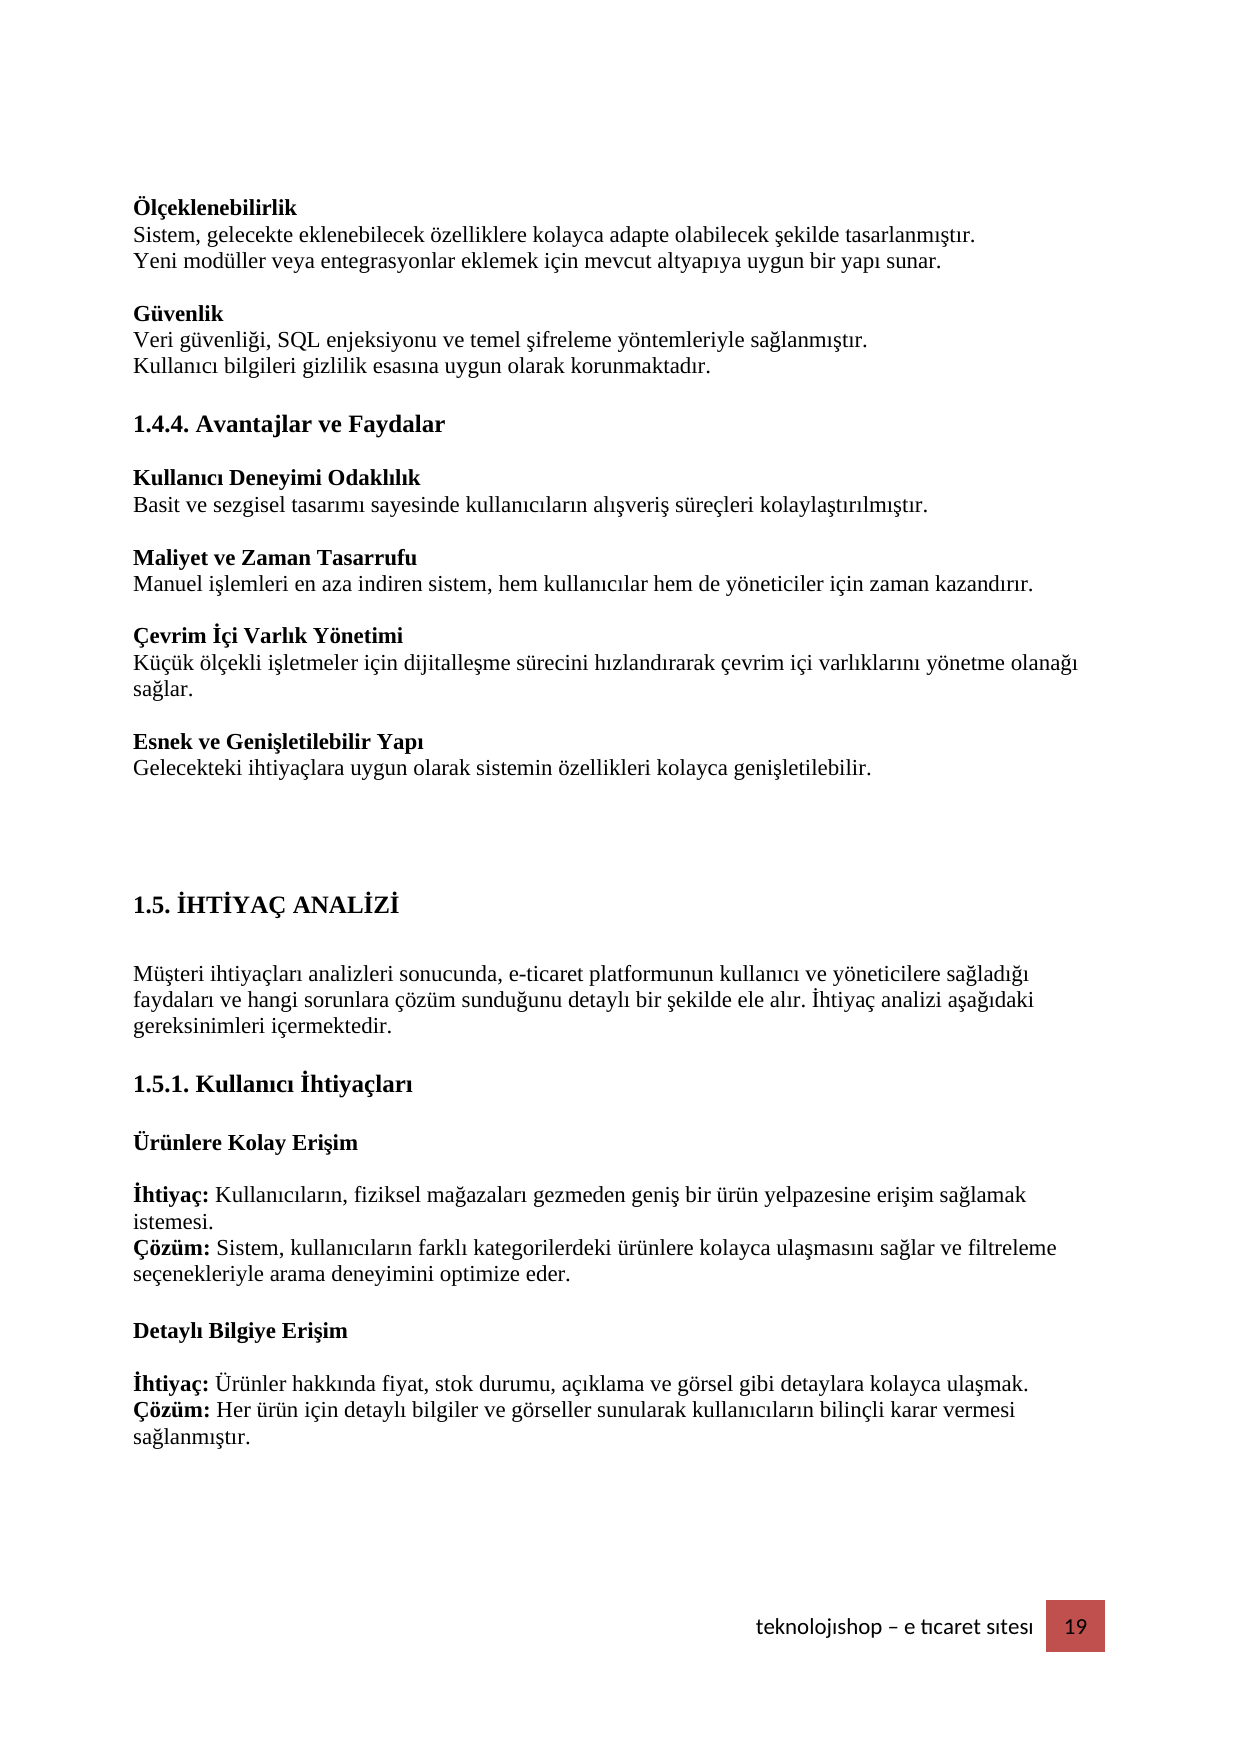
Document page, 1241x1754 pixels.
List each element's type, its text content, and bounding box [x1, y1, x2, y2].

text Çözüm: Her ürün için detaylı bilgiler ve görseller sunularak kullanıcıların bilinçli karar vermesi sağlanmıştır. [133, 1396, 1105, 1449]
text Küçük ölçekli işletmeler için dijitalleşme sürecini hızlandırarak çevrim içi varlıklarını yönetme olanağı sağlar. [133, 649, 1105, 702]
subtitle 1.4.4. Avantajlar ve Faydalar [133, 409, 1105, 438]
text Esnek ve Genişletilebilir Yapı [133, 728, 1105, 754]
text Ölçeklenebilirlik [133, 194, 1105, 221]
text Çözüm: Sistem, kullanıcıların farklı kategorilerdeki ürünlere kolayca ulaşmasını sağlar ve filtreleme seçenekleriyle arama deneyimini optimize eder. [133, 1234, 1105, 1287]
text Kullanıcı Deneyimi Odaklılık [133, 464, 1105, 491]
subtitle Ürünlere Kolay Erişim [133, 1129, 1105, 1155]
text İhtiyaç: Ürünler hakkında fiyat, stok durumu, açıklama ve görsel gibi detaylara kolayca ulaşmak. [133, 1370, 1105, 1396]
text Gelecekteki ihtiyaçlara uygun olarak sistemin özellikleri kolayca genişletilebilir. [133, 754, 1105, 781]
text Güvenlik [133, 300, 1105, 326]
text Yeni modüller veya entegrasyonlar eklemek için mevcut altyapıya uygun bir yapı sunar. [133, 247, 1105, 273]
subtitle Detaylı Bilgiye Erişim [133, 1317, 1105, 1344]
subtitle 1.5.1. Kullanıcı İhtiyaçları [133, 1069, 1105, 1098]
text İhtiyaç: Kullanıcıların, fiziksel mağazaları gezmeden geniş bir ürün yelpazesine erişim sağlamak istemesi. [133, 1181, 1105, 1234]
text Kullanıcı bilgileri gizlilik esasına uygun olarak korunmaktadır. [133, 352, 1105, 379]
text Çevrim İçi Varlık Yönetimi [133, 623, 1105, 649]
text Basit ve sezgisel tasarımı sayesinde kullanıcıların alışveriş süreçleri kolaylaştırılmıştır. [133, 491, 1105, 517]
subtitle İHTİYAÇ ANALİZİ [133, 890, 1105, 919]
text Manuel işlemleri en aza indiren sistem, hem kullanıcılar hem de yöneticiler için zaman kazandırır. [133, 570, 1105, 596]
text Maliyet ve Zaman Tasarrufu [133, 543, 1105, 570]
text Sistem, gelecekte eklenebilecek özelliklere kolayca adapte olabilecek şekilde tasarlanmıştır. [133, 221, 1105, 247]
text Veri güvenliği, SQL enjeksiyonu ve temel şifreleme yöntemleriyle sağlanmıştır. [133, 326, 1105, 352]
text Müşteri ihtiyaçları analizleri sonucunda, e-ticaret platformunun kullanıcı ve yöneticilere sağladığı faydaları ve hangi sorunlara çözüm sunduğunu detaylı bir şekilde ele alır. İhtiyaç analizi aşağıdaki gereksinimleri içermektedir. [133, 960, 1105, 1039]
